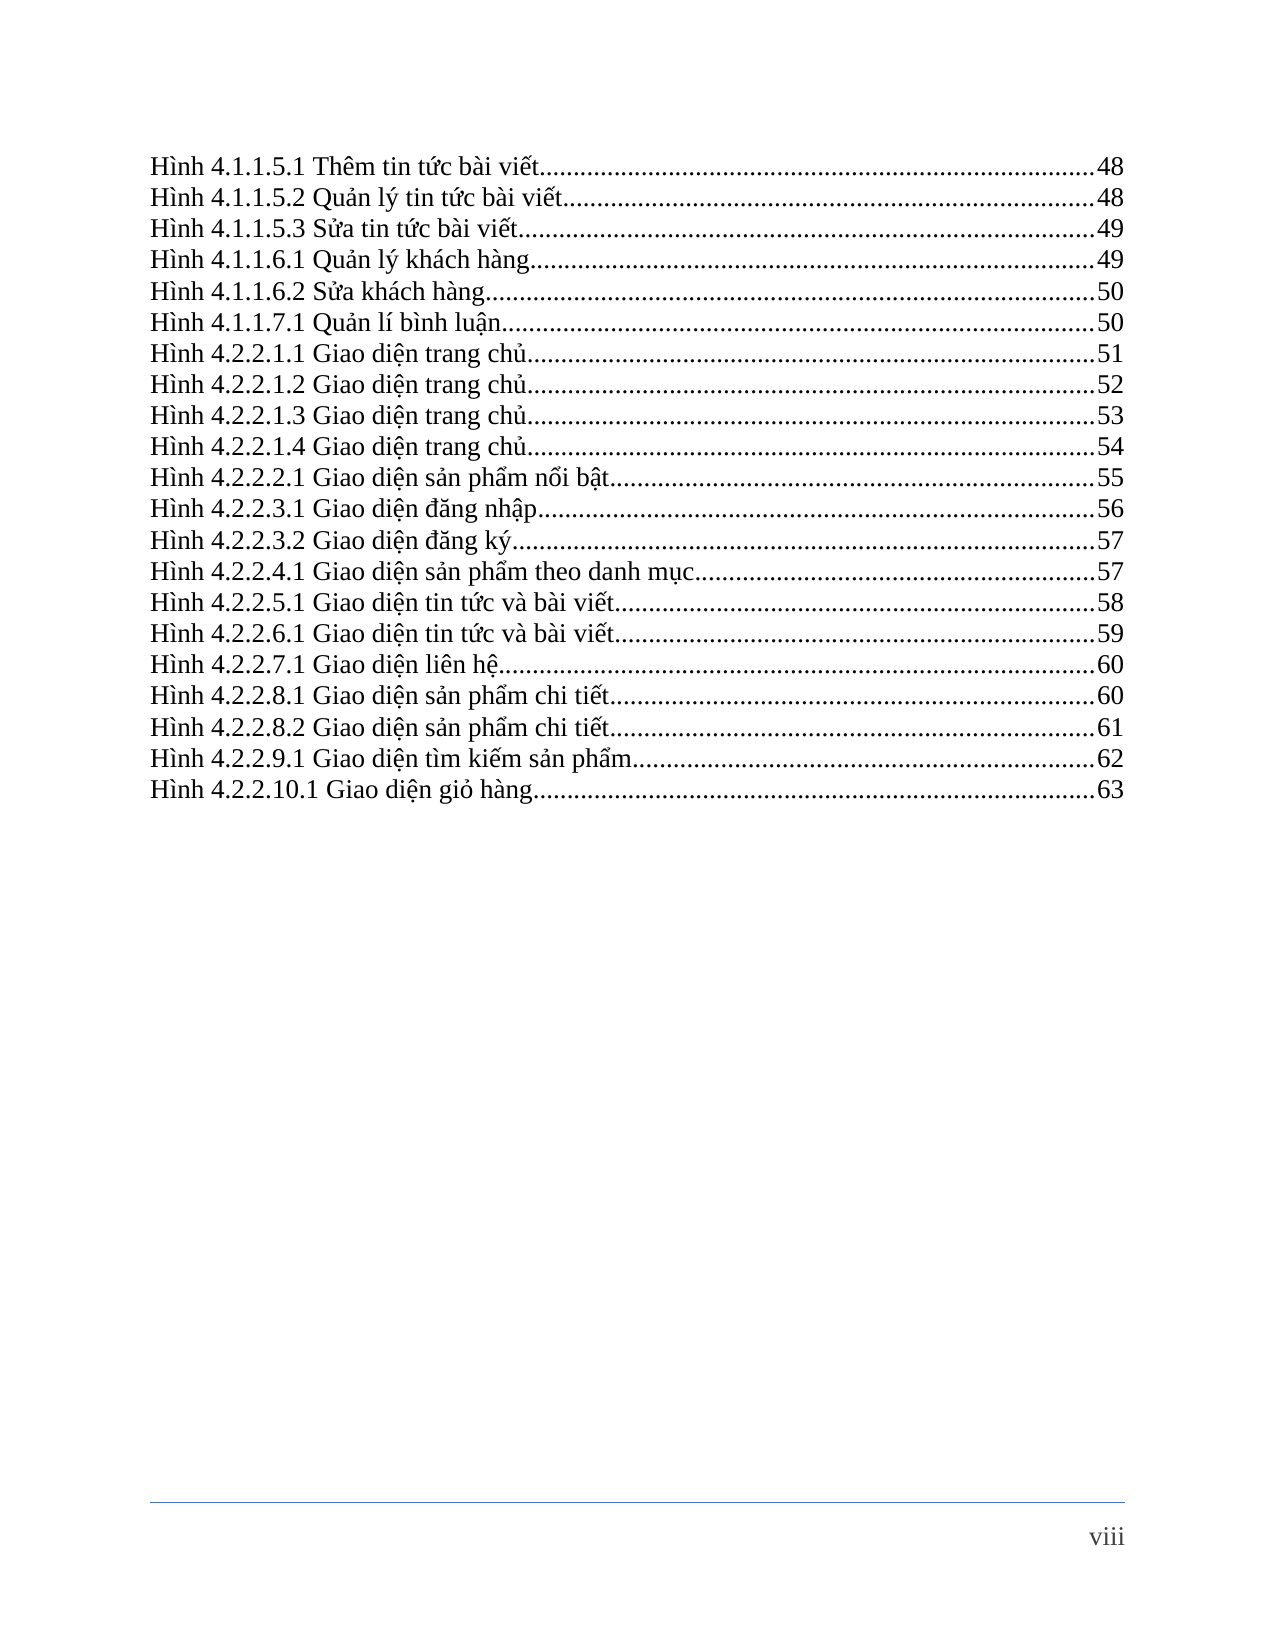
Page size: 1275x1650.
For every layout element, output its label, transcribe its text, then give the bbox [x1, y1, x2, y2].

text Hình 4.2.2.1.4 Giao diện trang chủ 54 [150, 430, 1125, 461]
text Hình 4.2.2.2.1 Giao diện sản phẩm nổi bật 55 [150, 461, 1125, 493]
text Hình 4.2.2.5.1 Giao diện tin tức và bài viết 58 [150, 586, 1125, 617]
text Hình 4.2.2.6.1 Giao diện tin tức và bài viết 59 [150, 617, 1125, 648]
text Hình 4.2.2.3.1 Giao diện đăng nhập 56 [150, 493, 1125, 524]
text Hình 4.2.2.8.1 Giao diện sản phẩm chi tiết 60 [150, 679, 1125, 711]
text Hình 4.1.1.5.2 Quản lý tin tức bài viết 48 [150, 181, 1125, 212]
text Hình 4.1.1.5.3 Sửa tin tức bài viết 49 [150, 212, 1125, 243]
text Hình 4.1.1.5.1 Thêm tin tức bài viết 48 [150, 150, 1125, 181]
text Hình 4.2.2.4.1 Giao diện sản phẩm theo danh mục 57 [150, 555, 1125, 586]
text Hình 4.2.2.9.1 Giao diện tìm kiếm sản phẩm 62 [150, 742, 1125, 773]
text Hình 4.2.2.8.2 Giao diện sản phẩm chi tiết 61 [150, 711, 1125, 742]
text Hình 4.1.1.7.1 Quản lí bình luận 50 [150, 306, 1125, 337]
text Hình 4.2.2.1.3 Giao diện trang chủ 53 [150, 399, 1125, 430]
text Hình 4.2.2.1.1 Giao diện trang chủ 51 [150, 337, 1125, 368]
text Hình 4.2.2.7.1 Giao diện liên hệ 60 [150, 648, 1125, 679]
text Hình 4.2.2.3.2 Giao diện đăng ký 57 [150, 524, 1125, 555]
text Hình 4.2.2.1.2 Giao diện trang chủ 52 [150, 368, 1125, 399]
text Hình 4.1.1.6.2 Sửa khách hàng 50 [150, 274, 1125, 306]
text Hình 4.2.2.10.1 Giao diện giỏ hàng 63 [150, 773, 1125, 804]
text Hình 4.1.1.6.1 Quản lý khách hàng 49 [150, 243, 1125, 274]
